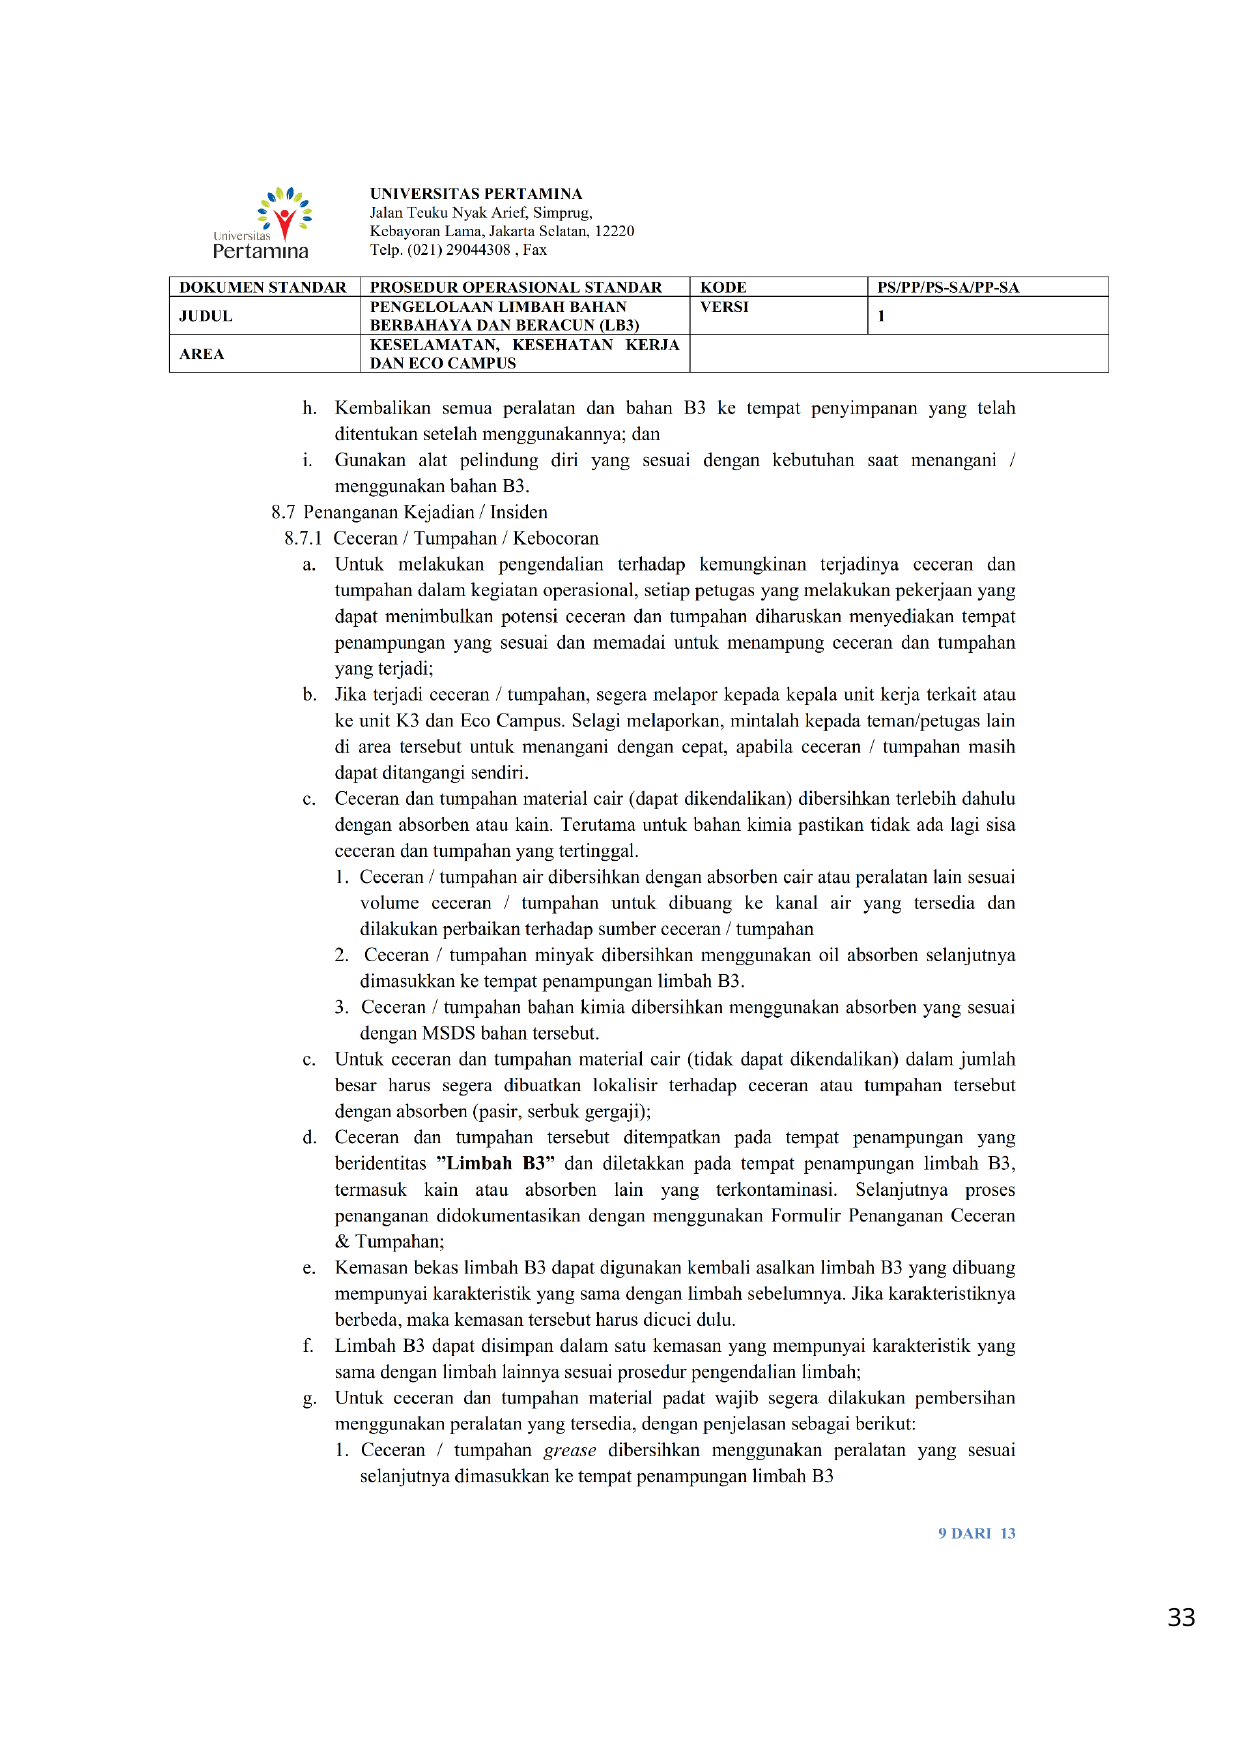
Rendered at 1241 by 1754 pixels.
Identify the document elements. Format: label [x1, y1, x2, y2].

picture [29, 120, 1195, 1588]
